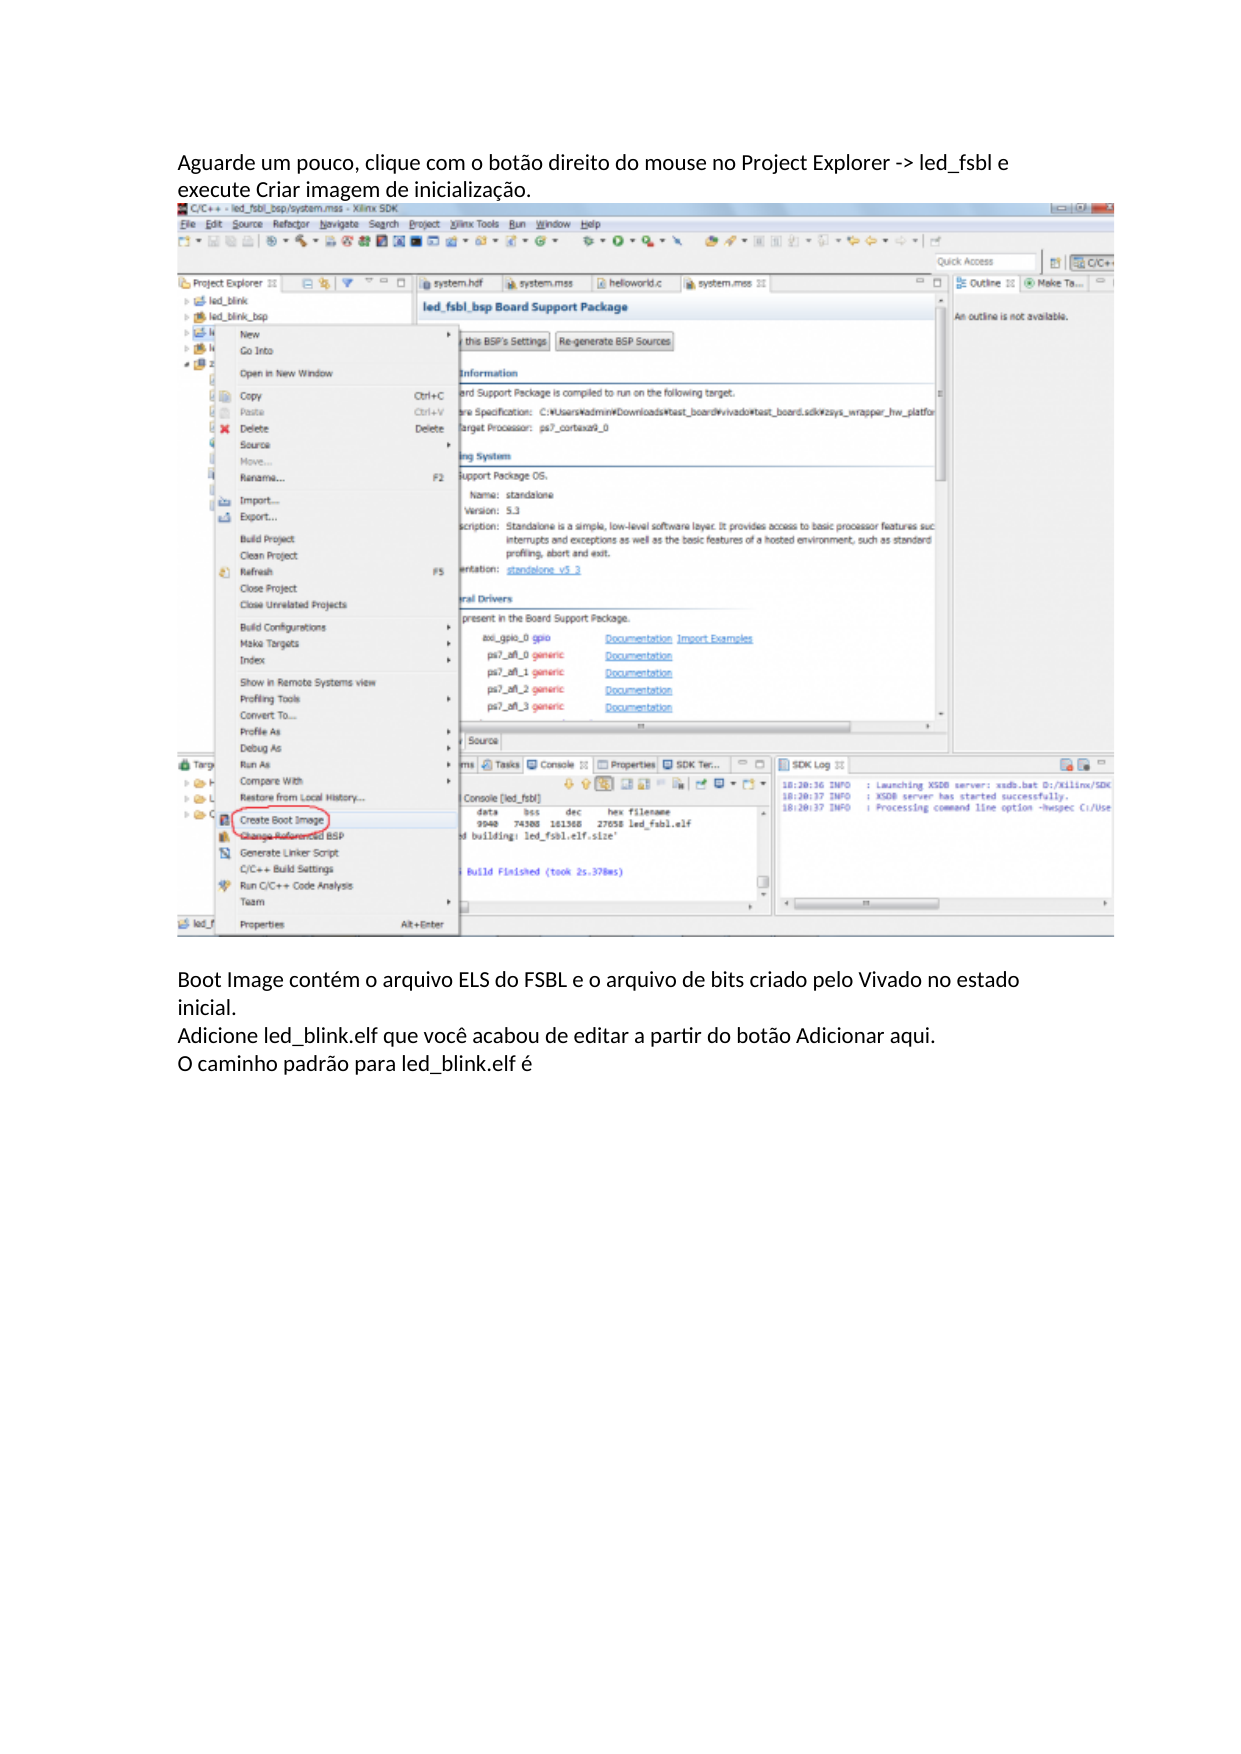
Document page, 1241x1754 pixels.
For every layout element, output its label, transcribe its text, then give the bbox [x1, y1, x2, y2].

picture [177, 203, 1115, 937]
text Boot Image contém o arquivo ELS do FSBL e o arquivo de bits criado pelo Vivado no estado inicial. Adicione led_blink.elf que você acabou de editar a partir do botão Adicionar aqui. O caminho padrão para led_blink.elf é test_board / vivado / test_board.sdk / led_blink / Debug. [177, 965, 1063, 1077]
text Aguarde um pouco, clique com o botão direito do mouse no Project Explorer -> led_fsbl e execute Criar imagem de inicialização. [177, 148, 1063, 203]
